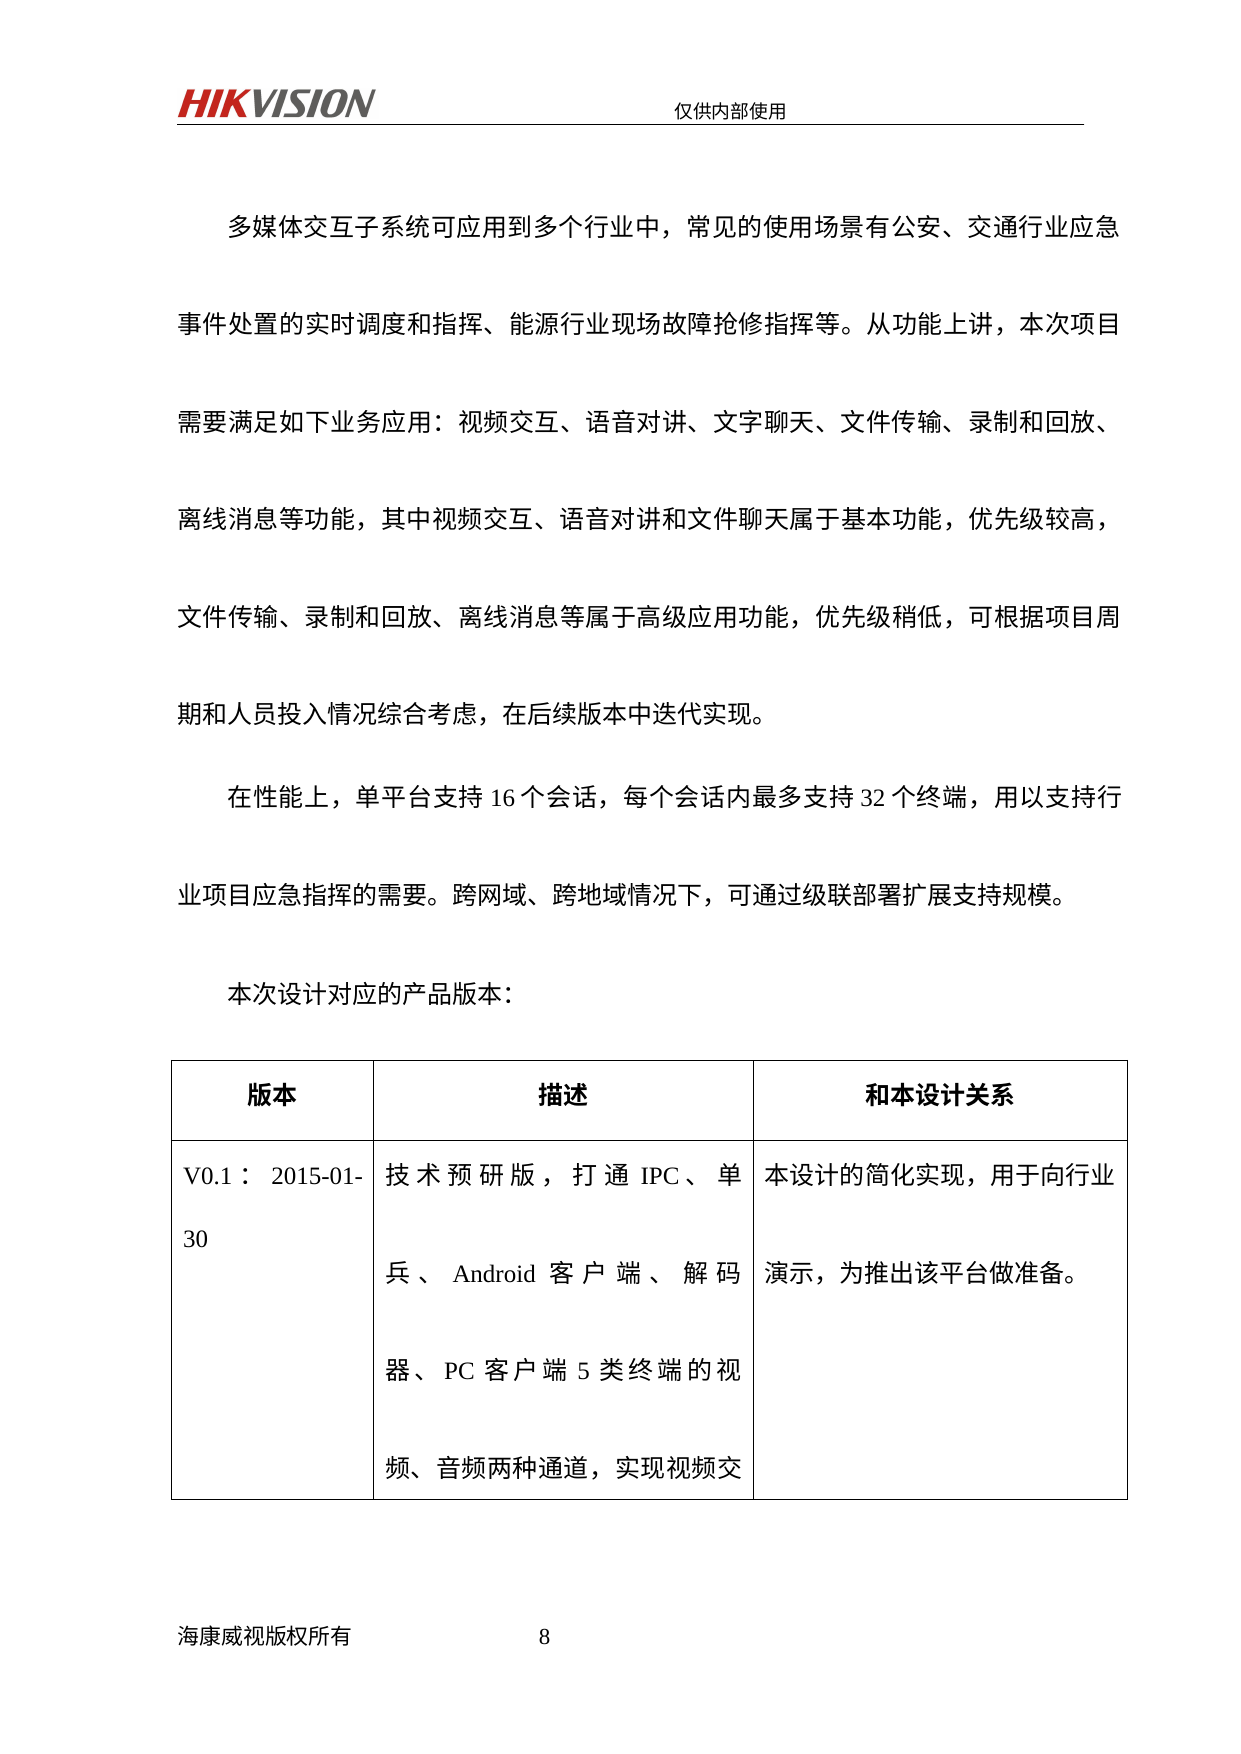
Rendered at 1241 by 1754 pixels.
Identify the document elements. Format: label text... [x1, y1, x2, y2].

text 在性能上，单平台支持16个会话，每个会话内最多支持32个终端，用以支持行业项目应急指挥的需要。跨网域、跨地域情况下，可通过级联部署扩展支持规模。 [177, 763, 1122, 926]
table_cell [374, 1141, 753, 1499]
text 多媒体交互子系统可应用到多个行业中，常见的使用场景有公安、交通行业应急事件处置的实时调度和指挥、能源行业现场故障抢修指挥等。从功能上讲，本次项目需要满足如下业务应用：视频交互、语音对讲、文字聊天、文件传输、录制和回放、离线消息等功能，其中视频交互、语音对讲和文件聊天属于基本功能，优先级较高，文件传输、录制和回放、离线消息等属于高级应用功能，优先级稍低，可根据项目周期和人员投入情况综合考虑，在后续版本中迭代实现。 [177, 193, 1122, 745]
table_header 和本设计关系 [754, 1061, 1127, 1140]
table_header 描述 [374, 1061, 753, 1140]
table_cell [754, 1141, 1127, 1499]
table_header 版本 [172, 1061, 373, 1140]
text 本次设计对应的产品版本： [177, 960, 1122, 1025]
table_cell V0.1：2015-01-30 [172, 1141, 373, 1499]
picture [177, 88, 379, 119]
